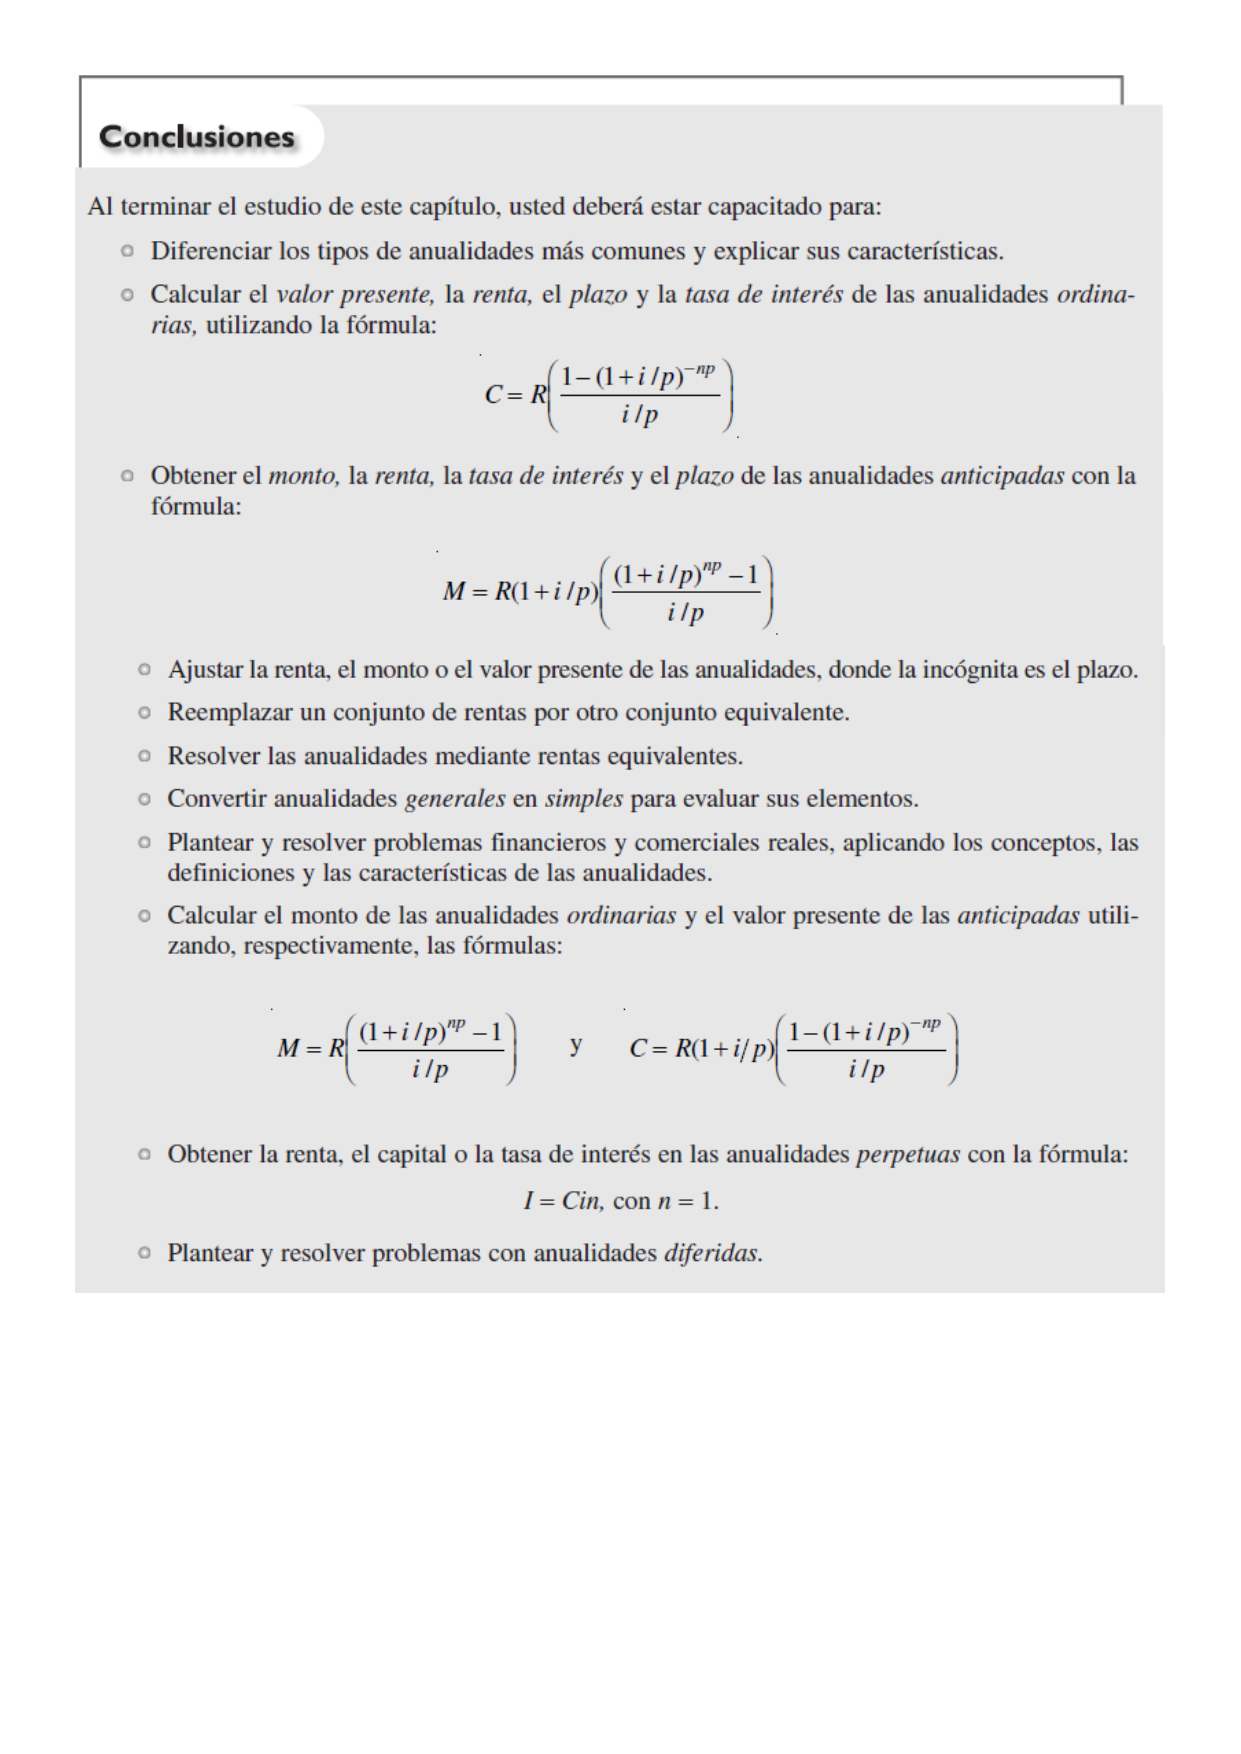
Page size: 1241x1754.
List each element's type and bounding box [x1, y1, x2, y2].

picture [75, 75, 1166, 1293]
